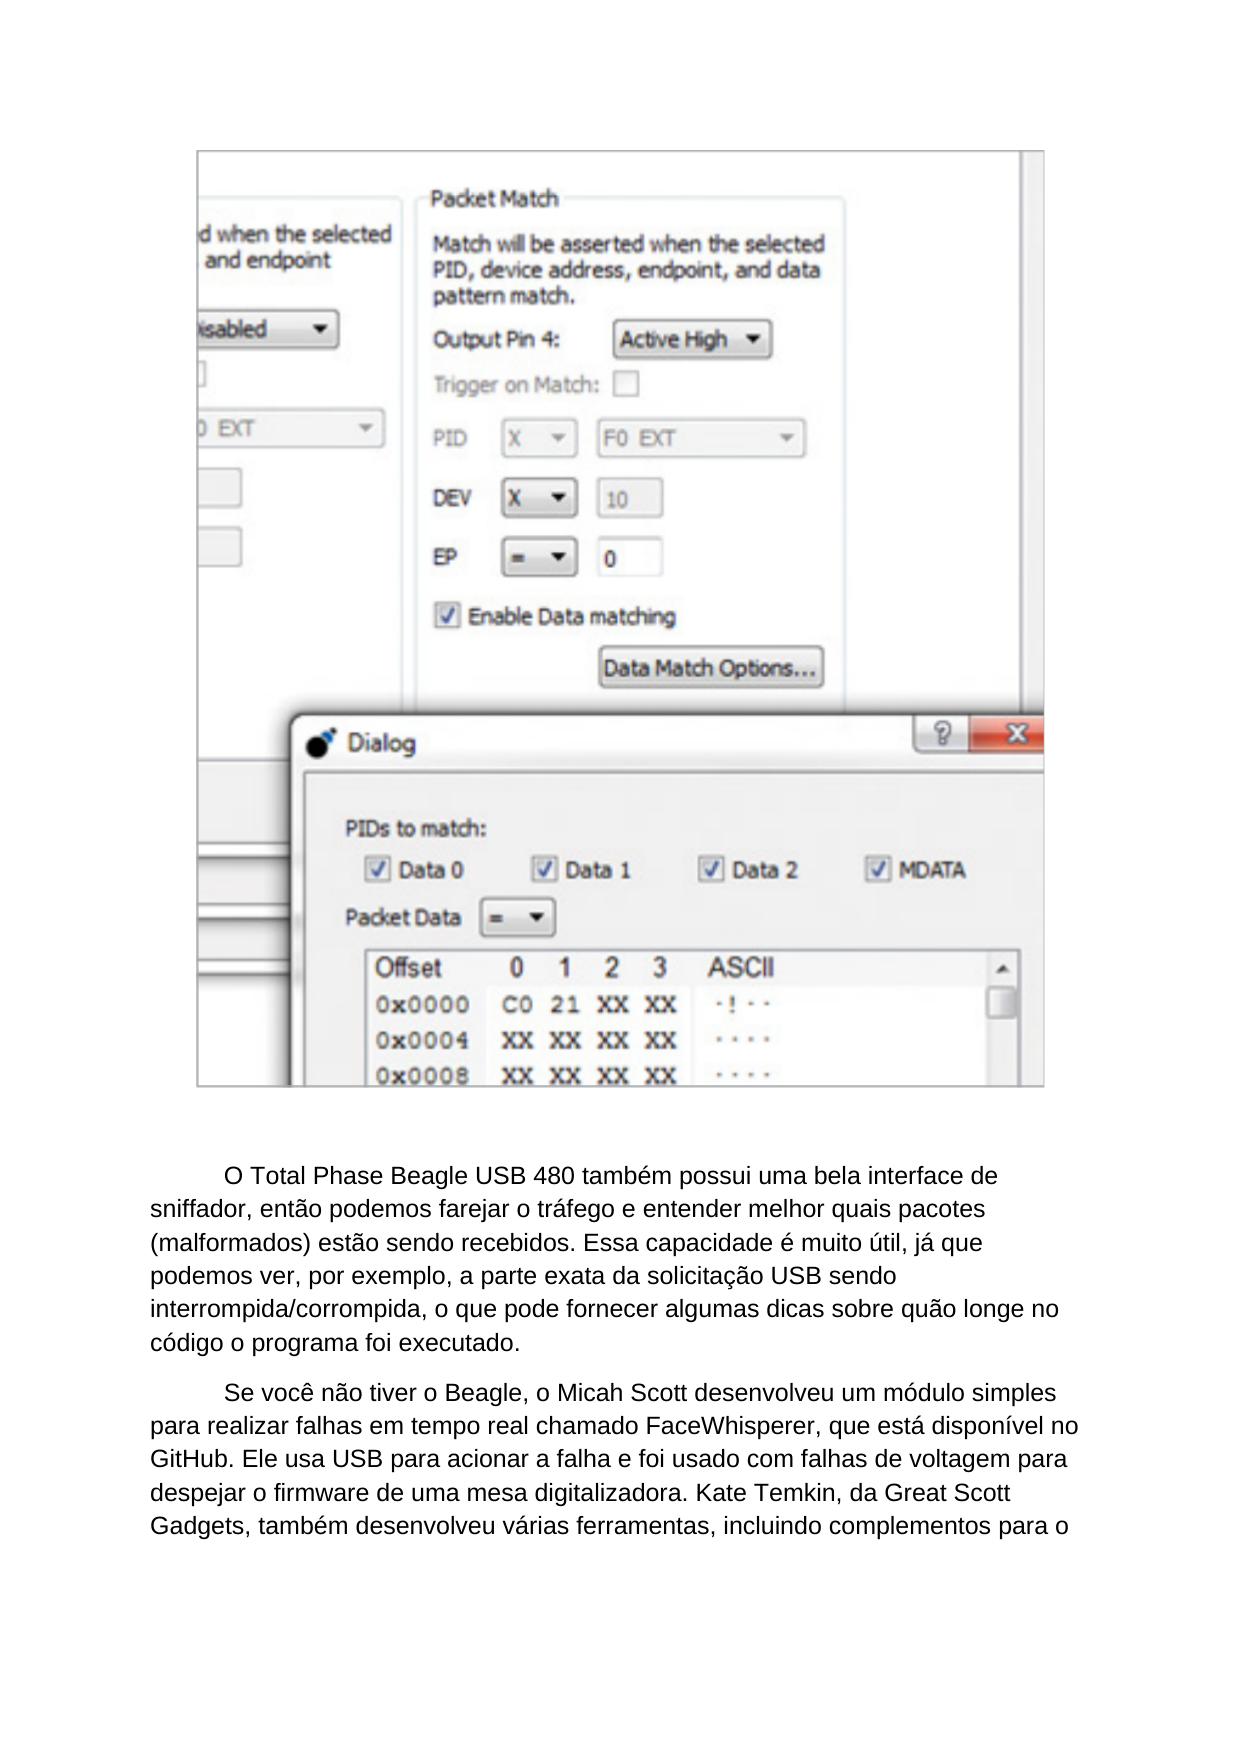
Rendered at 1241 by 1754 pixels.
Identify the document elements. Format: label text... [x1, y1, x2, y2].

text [150, 1378, 1090, 1540]
text O Total Phase Beagle USB 480 também possui uma bela interface de sniffador, então podemos farejar o tráfego e entender melhor quais pacotes (malformados) estão sendo recebidos. Essa capacidade é muito útil, já que podemos ver, por exemplo, a parte exata da solicitação USB sendo interrompida/corrompida, o que pode fornecer algumas dicas sobre quão longe no código o programa foi executado. [150, 1161, 1090, 1357]
